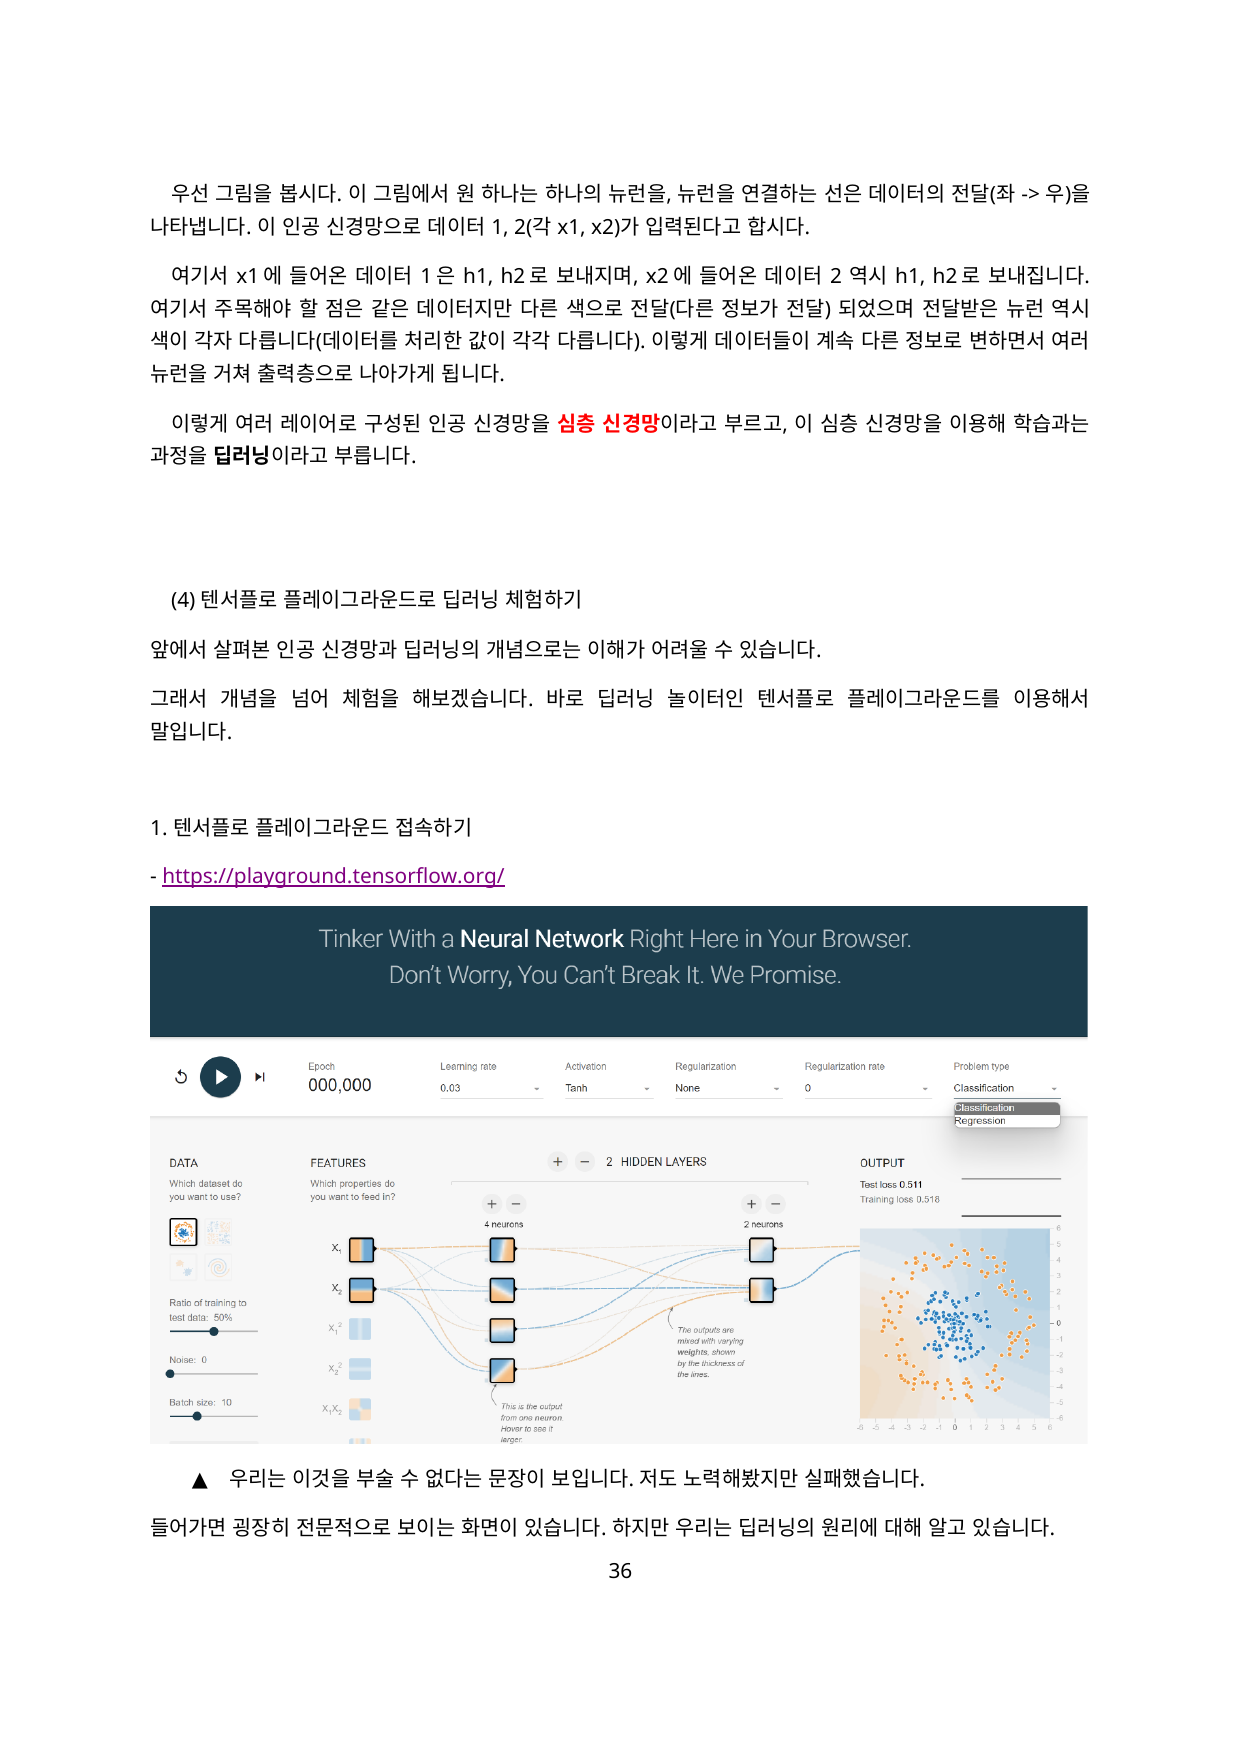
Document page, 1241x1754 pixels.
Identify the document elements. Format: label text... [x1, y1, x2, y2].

text 그래서 개념을 넘어 체험을 해보겠습니다. 바로 딥러닝 놀이터인 텐서플로 플레이그라운드를 이용해서 말입니다. [150, 682, 1090, 745]
text 앞에서 살펴본 인공 신경망과 딥러닝의 개념으로는 이해가 어려울 수 있습니다. [150, 633, 1090, 663]
text 우선 그림을 봅시다. 이 그림에서 원 하나는 하나의 뉴런을, 뉴런을 연결하는 선은 데이터의 전달(좌 -> 우)을 나타냅니다. 이 인공 신경망으로 데이터 1, 2(각 x1, x2)가 입력된다고 합시다. [150, 177, 1090, 240]
text 들어가면 굉장히 전문적으로 보이는 화면이 있습니다. 하지만 우리는 딥러닝의 원리에 대해 알고 있습니다. [150, 1511, 1090, 1542]
text 1. 텐서플로 플레이그라운드 접속하기 [150, 812, 1090, 842]
text 여기서 x1에 들어온 데이터 1은 h1, h2로 보내지며, x2에 들어온 데이터 2 역시 h1, h2로 보내집니다. 여기서 주목해야 할 점은 같은 데이터지만 다른 색으로 전달(다른 정보가 전달) 되었으며 전달받은 뉴런 역시 색이 각자 다릅니다(데이터를 처리한 값이 각각 다릅니다). 이렇게 데이터들이 계속 다른 정보로 변하면서 여러 뉴런을 거쳐 출력층으로 나아가게 됩니다. [150, 259, 1090, 388]
text 이렇게 여러 레이어로 구성된 인공 신경망을 심층 신경망이라고 부르고, 이 심층 신경망을 이용해 학습과는 과정을 딥러닝이라고 부릅니다. [150, 407, 1090, 470]
picture [150, 906, 1088, 1444]
list 우리는 이것을 부술 수 없다는 문장이 보입니다. 저도 노력해봤지만 실패했습니다. [192, 1463, 1090, 1493]
text (4) 텐서플로 플레이그라운드로 딥러닝 체험하기 [150, 583, 1090, 614]
text - https://playground.tensorflow.org/ [150, 861, 1090, 889]
